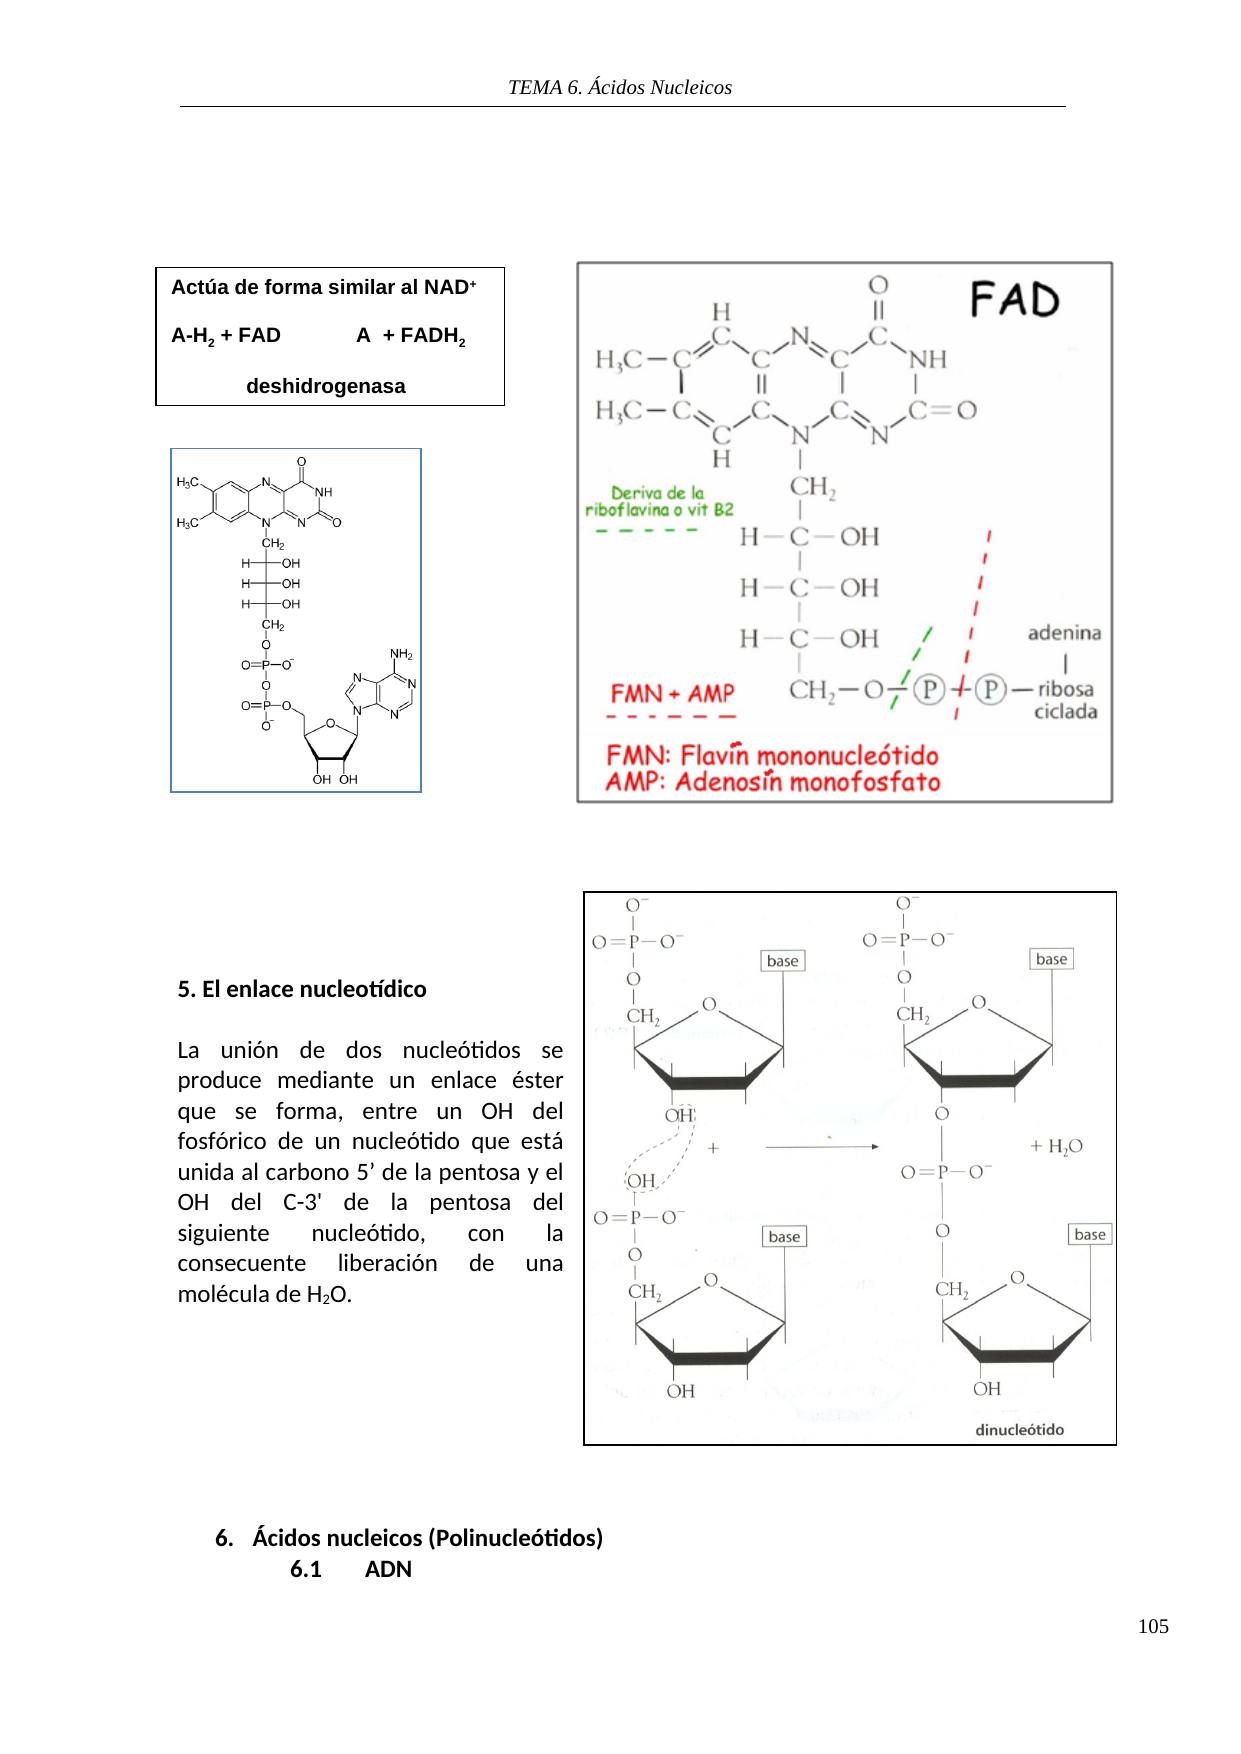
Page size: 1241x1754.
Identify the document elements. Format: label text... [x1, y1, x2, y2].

list La unión de dos nucleótidos se produce mediante un enlace éster que se forma, entre un OH del fosfórico de un nucleótido que está unida al carbono de la pentosa y el OH del C-3' de la pentosa del siguiente nucleótido, con la consecuente liberación de una molécula de H2O. [177, 1034, 583, 1308]
picture [575, 260, 1118, 805]
list 5. El enlace nucleotídico [177, 973, 583, 1003]
list ADN [290, 1553, 1063, 1583]
picture [172, 449, 420, 791]
picture [585, 893, 1116, 1444]
list Ácidos nucleicos (Polinucleótidos) [215, 1522, 1063, 1553]
